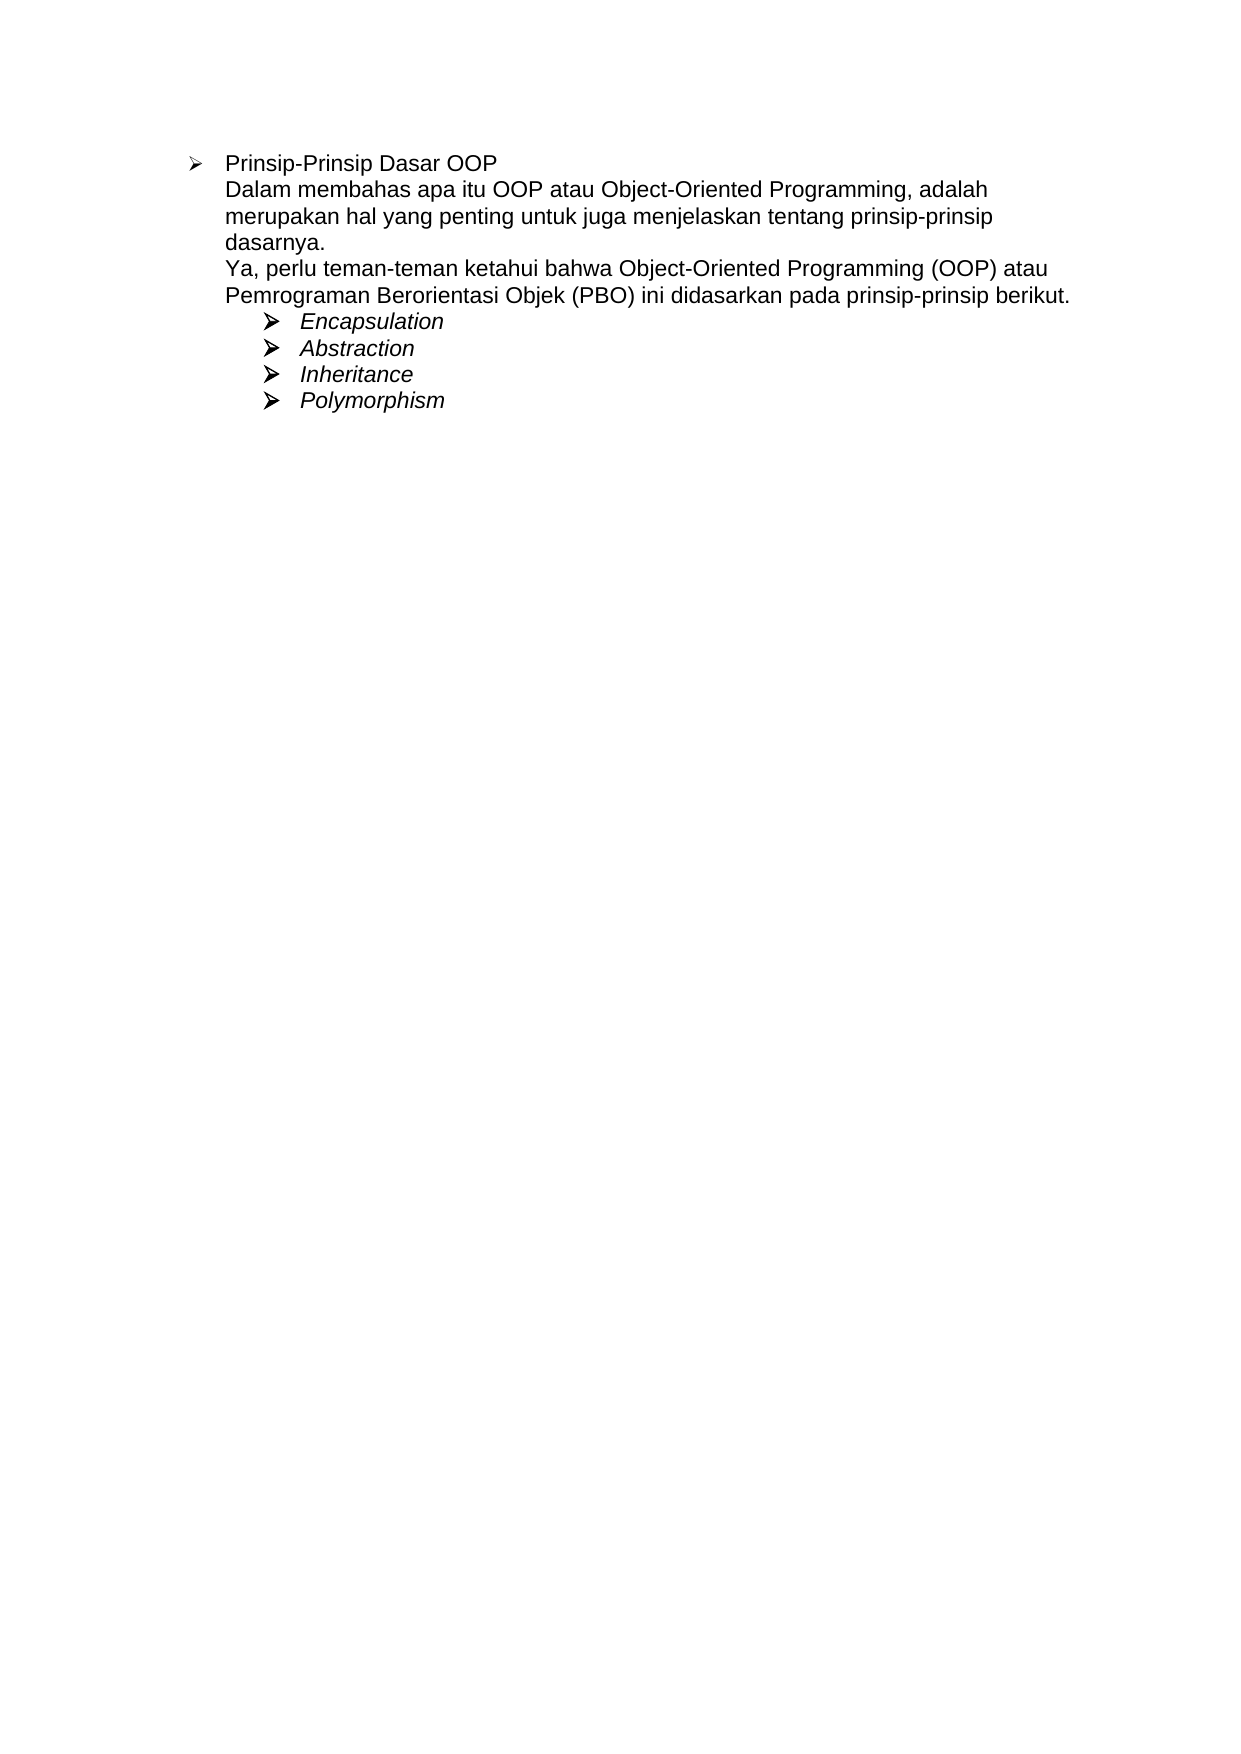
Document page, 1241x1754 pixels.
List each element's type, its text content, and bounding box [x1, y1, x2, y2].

list Prinsip-Prinsip Dasar OOP [187, 150, 1090, 176]
text Ya, perlu teman-teman ketahui bahwa Object-Oriented Programming (OOP) atau Pemrograman Berorientasi Objek (PBO) ini didasarkan pada prinsip-prinsip berikut. [225, 255, 1090, 308]
list Abstraction [262, 334, 1090, 361]
text Dalam membahas apa itu OOP atau Object-Oriented Programming, adalah merupakan hal yang penting untuk juga menjelaskan tentang prinsip-prinsip dasarnya. [225, 176, 1090, 255]
list Polymorphism [262, 387, 1090, 413]
list Inheritance [262, 361, 1090, 387]
list Encapsulation [262, 308, 1090, 334]
